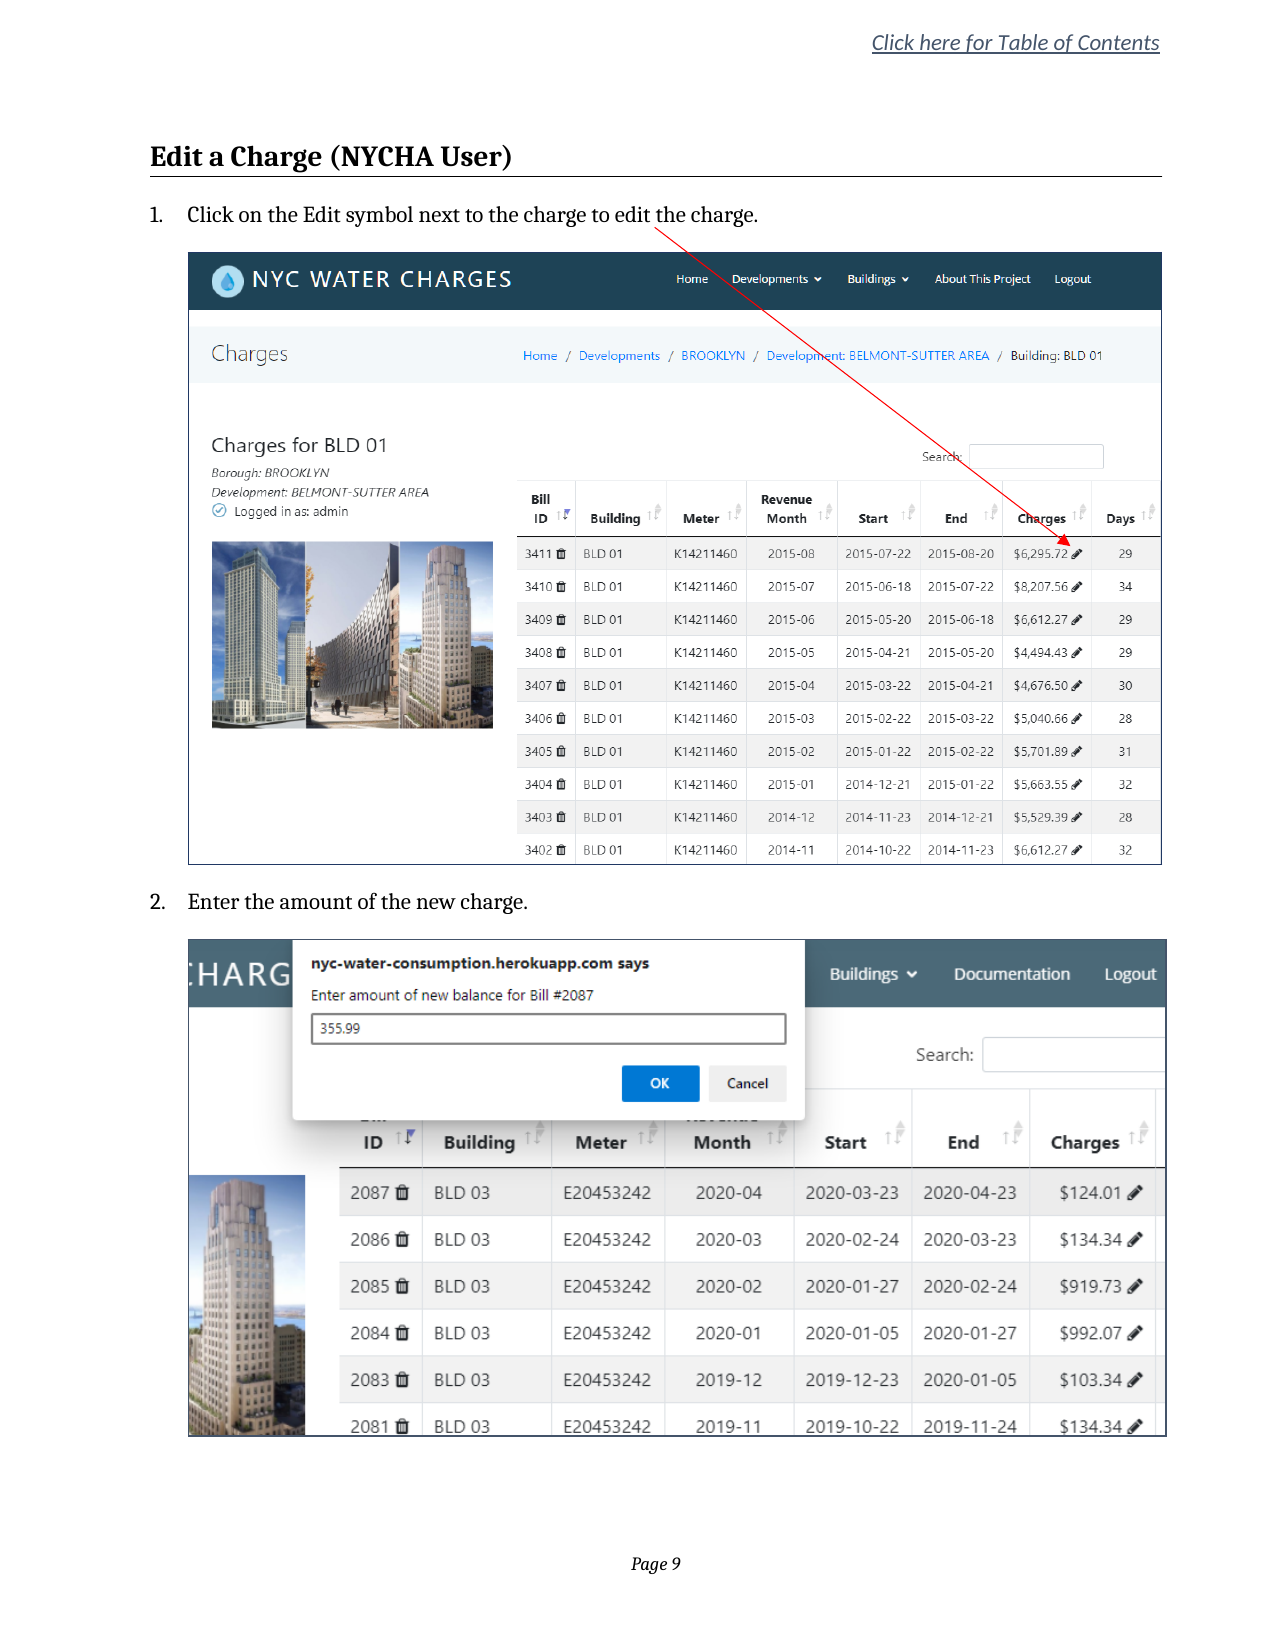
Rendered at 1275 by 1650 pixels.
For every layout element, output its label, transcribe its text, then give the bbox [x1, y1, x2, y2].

list Enter the amount of the new charge. [150, 889, 1162, 915]
picture [189, 253, 1161, 864]
picture [189, 940, 1165, 1435]
list Click on the Edit symbol next to the charge to edit the charge. [150, 202, 1162, 229]
subtitle Edit a Charge (NYCHA User) [150, 141, 1162, 176]
